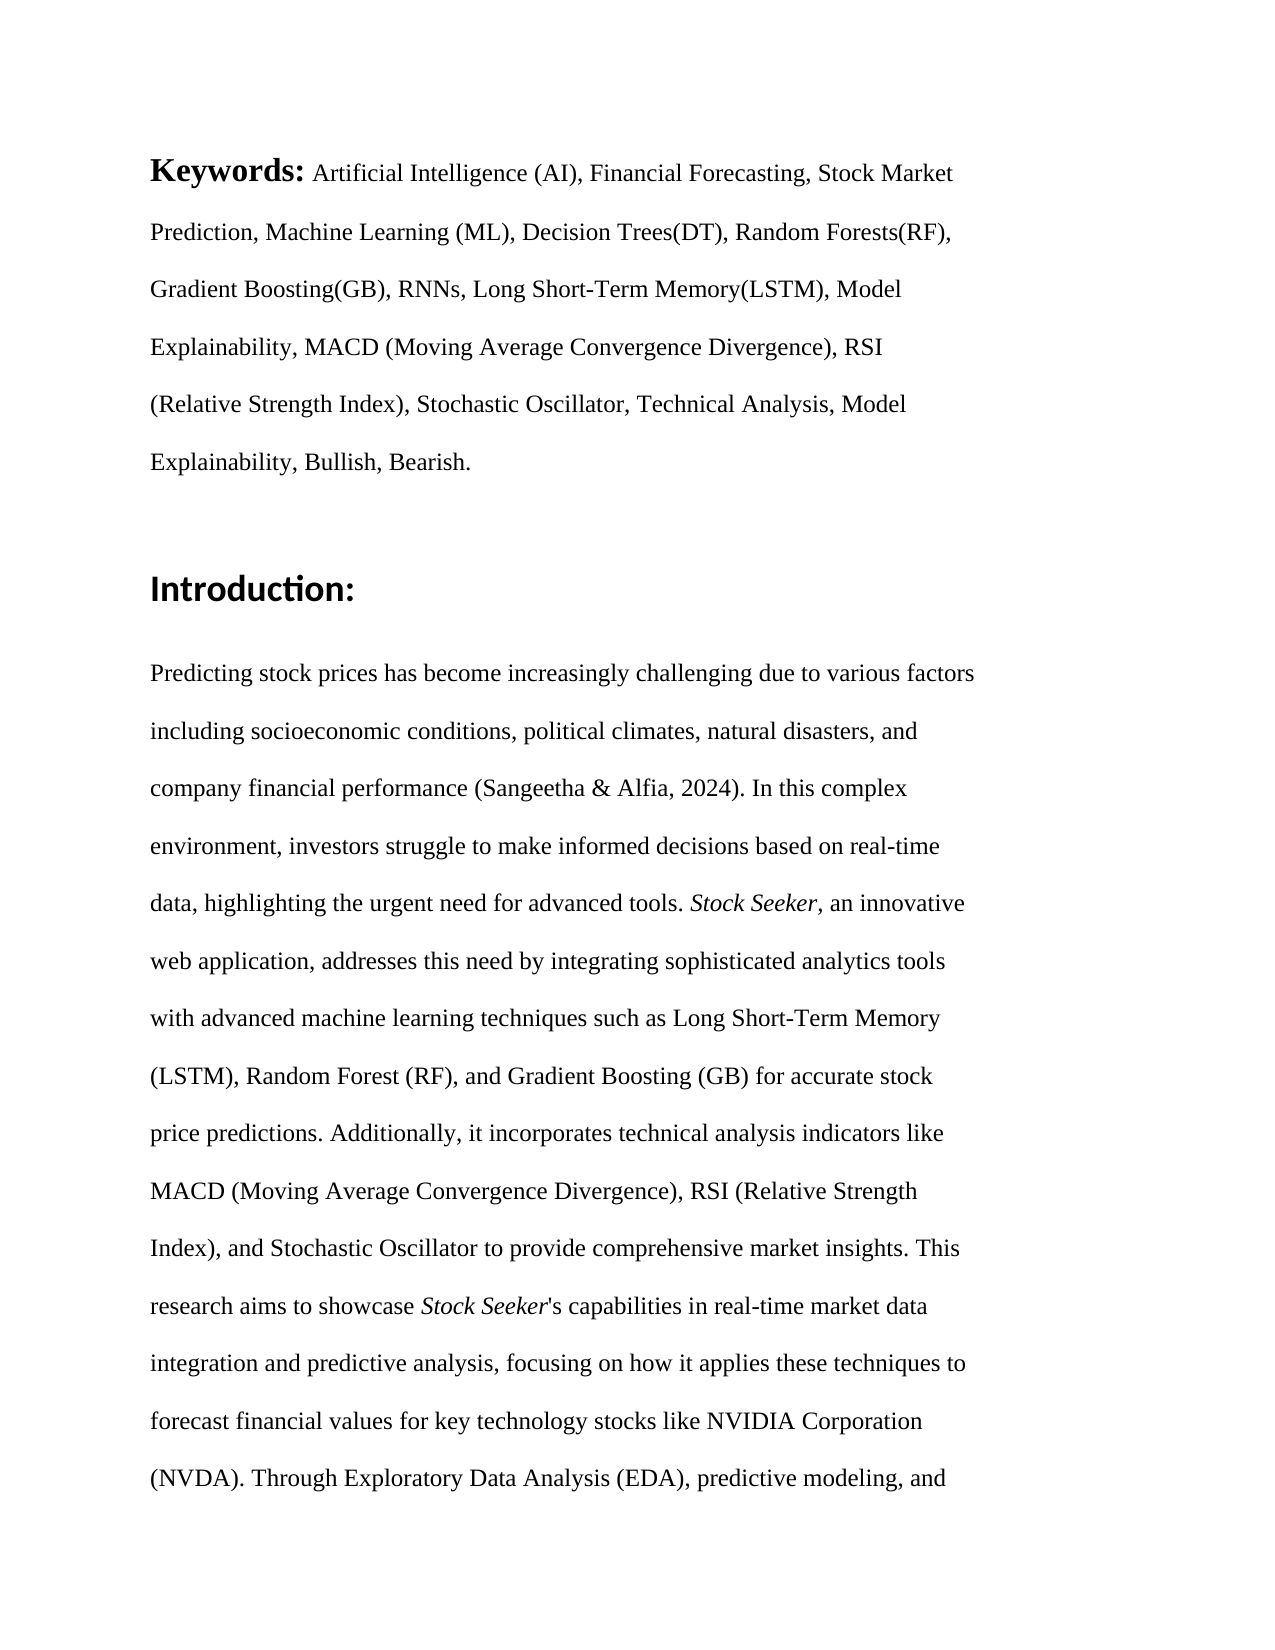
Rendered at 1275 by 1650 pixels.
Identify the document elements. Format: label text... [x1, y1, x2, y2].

text Introduction: [150, 565, 975, 611]
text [150, 658, 975, 1492]
subtitle Keywords: Artificial Intelligence (AI), Financial Forecasting, Stock Market Prediction, Machine Learning (ML), Decision Trees(DT), Random Forests(RF), Gradient Boosting(GB), RNNs, Long Short-Term Memory(LSTM), Model Explainability, MACD (Moving Average Convergence Divergence), RSI (Relative Strength Index), Stochastic Oscillator, Technical Analysis, Model Explainability, Bullish, Bearish. [150, 150, 975, 476]
